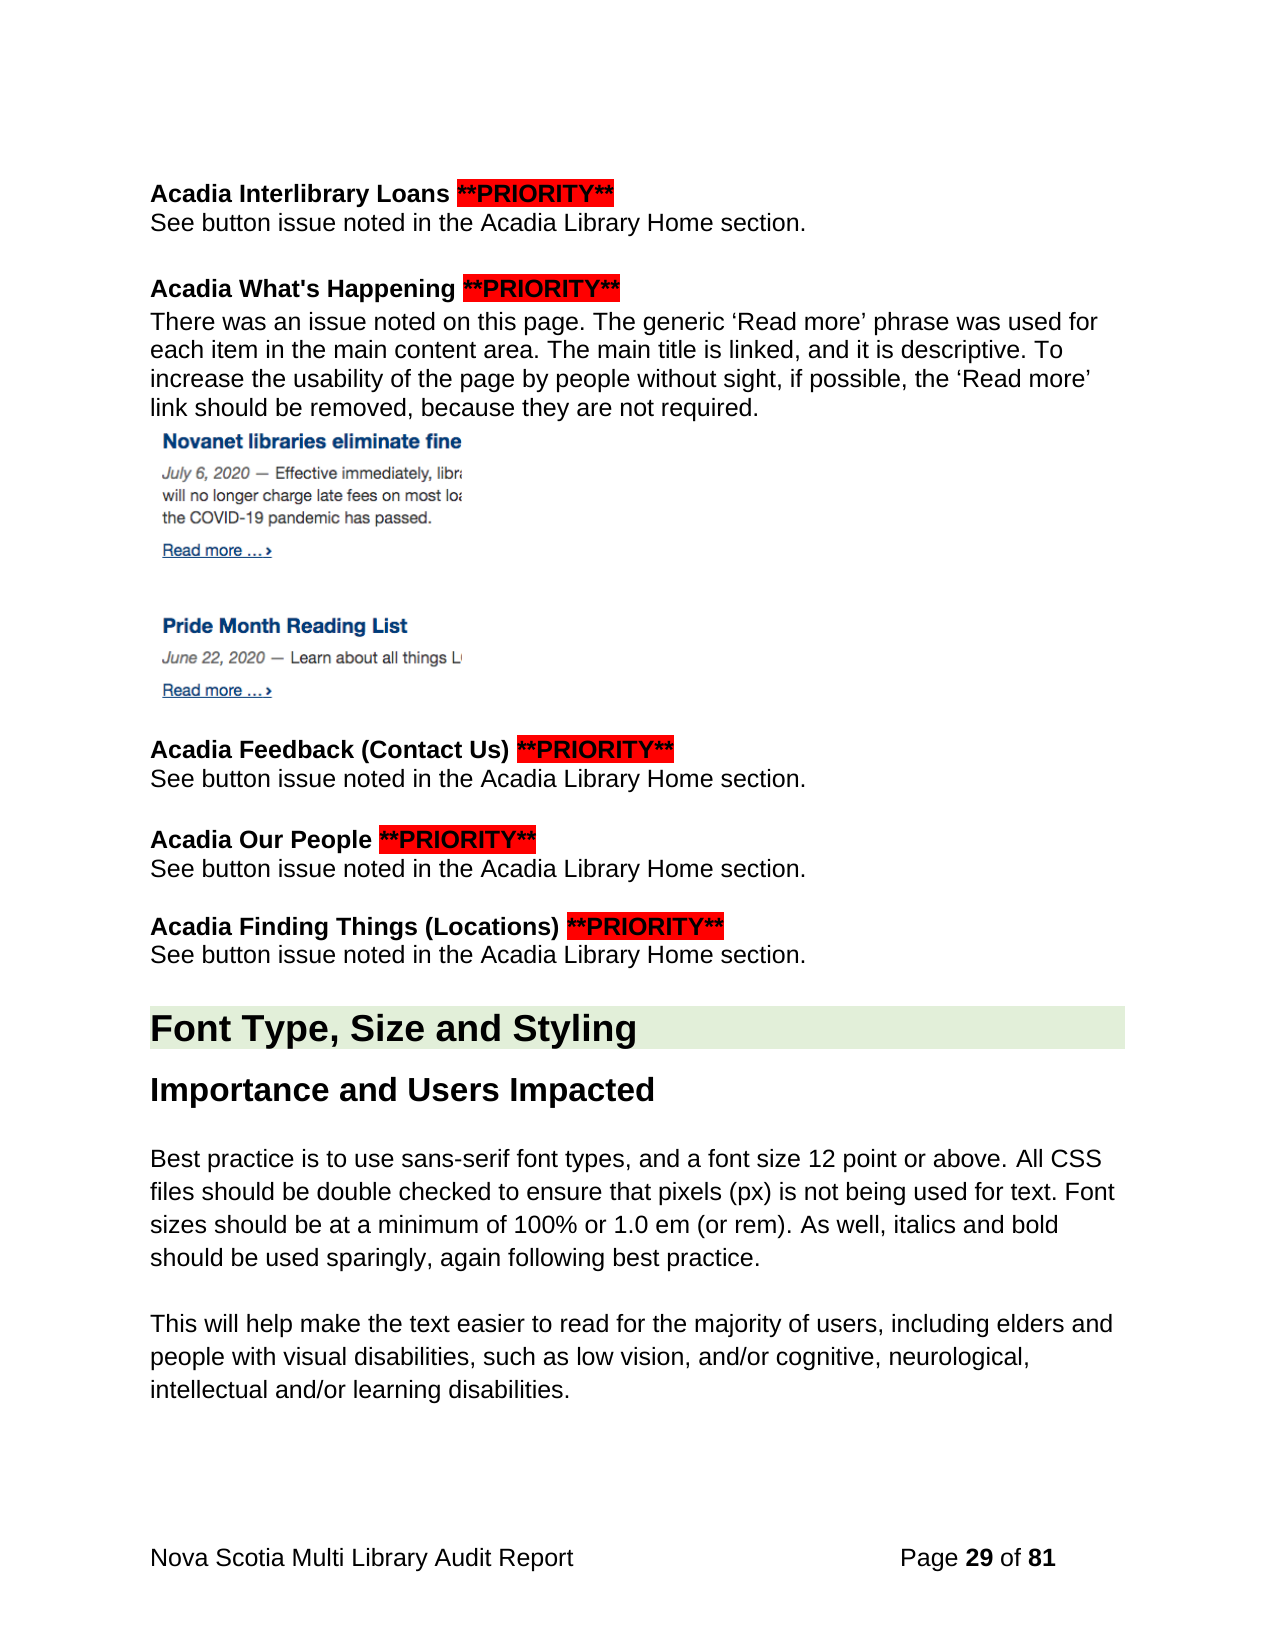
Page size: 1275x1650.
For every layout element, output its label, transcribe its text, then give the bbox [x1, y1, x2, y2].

text Acadia Finding Things (Locations) **PRIORITY** [150, 883, 1125, 940]
text There was an issue noted on this page. The generic ‘Read more’ phrase was used for each item in the main content area. The main title is linked, and it is descriptive. To increase the usability of the page by people without sight, if possible, the ‘Read more’ link should be removed, because they are not required. [150, 307, 1125, 422]
text See button issue noted in the Acadia Library Home section. [150, 940, 1125, 969]
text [150, 207, 1125, 236]
text Acadia Feedback (Contact Us) **PRIORITY** [150, 706, 1125, 763]
picture [150, 421, 462, 706]
text This will help make the text easier to read for the majority of users, including elders and people with visual disabilities, such as low vision, and/or cognitive, neurological, intellectual and/or learning disabilities. [150, 1309, 1125, 1404]
text See button issue noted in the Acadia Library Home section. [150, 854, 1125, 883]
subtitle Font Type, Size and Styling [150, 1006, 1125, 1049]
text See button issue noted in the Acadia Library Home section. [150, 763, 1125, 792]
text Acadia Interlibrary Loans **PRIORITY** [150, 150, 1125, 207]
text Acadia Our People **PRIORITY** [150, 797, 1125, 854]
text Best practice is to use sans-serif font types, and a font size 12 point or above. All CSS files should be double checked to ensure that pixels (px) is not being used for text. Font sizes should be at a minimum of 100% or 1.0 em (or rem). As well, italics and bold should be used sparingly, again following best practice. [150, 1144, 1125, 1272]
text Acadia What's Happening **PRIORITY** [150, 241, 1125, 302]
subtitle Importance and Users Impacted [150, 1069, 1125, 1108]
